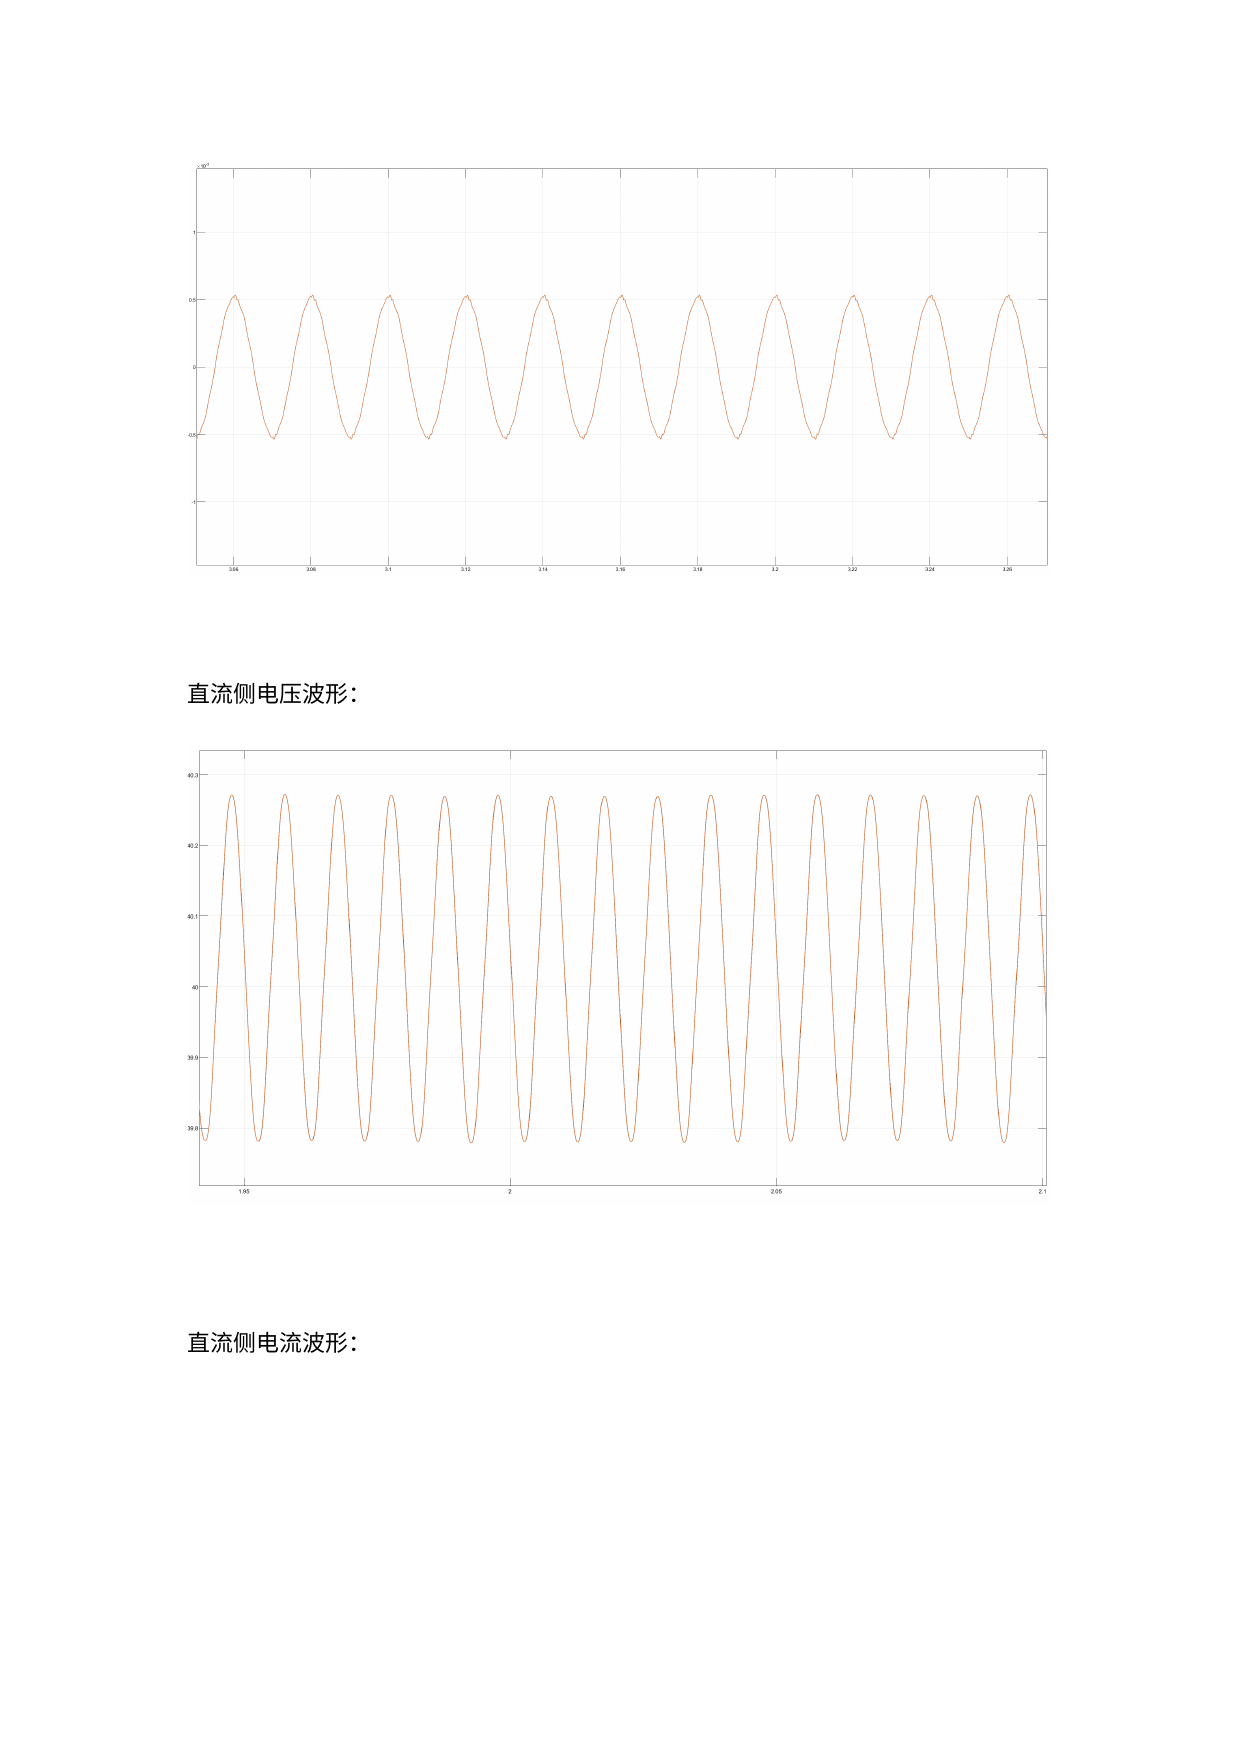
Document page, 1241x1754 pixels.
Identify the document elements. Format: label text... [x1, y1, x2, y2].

picture [187, 162, 1053, 581]
text 直流侧电压波形： [187, 660, 1053, 725]
picture [187, 746, 1053, 1205]
text 直流侧电流波形： [187, 1309, 1053, 1374]
